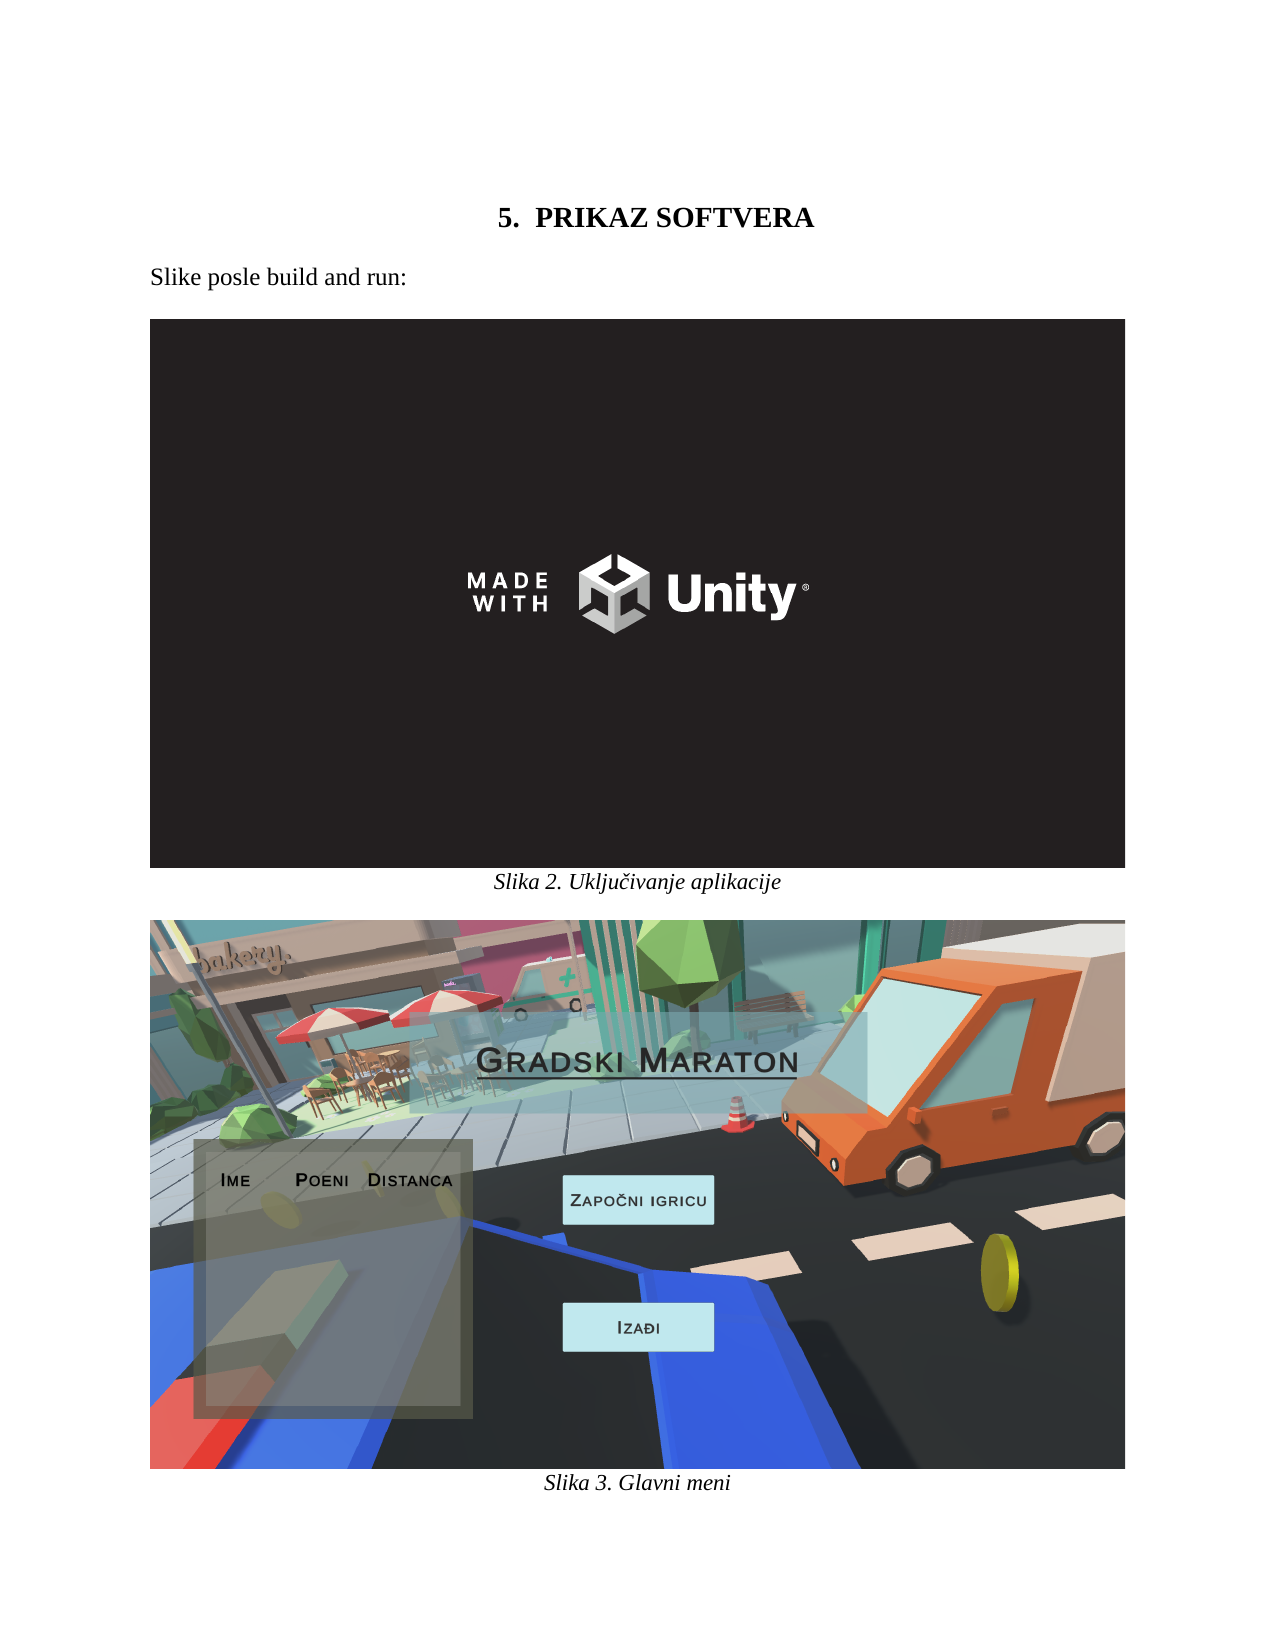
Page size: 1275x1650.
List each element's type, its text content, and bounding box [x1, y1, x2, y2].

picture [150, 319, 1125, 868]
text Slike posle build and run: [150, 262, 1125, 291]
text Slika 3. Glavni meni [150, 1469, 1125, 1495]
text Slika 2. Uključivanje aplikacije [150, 868, 1125, 894]
subtitle Prikaz softvera [187, 200, 1125, 233]
picture [150, 920, 1125, 1469]
